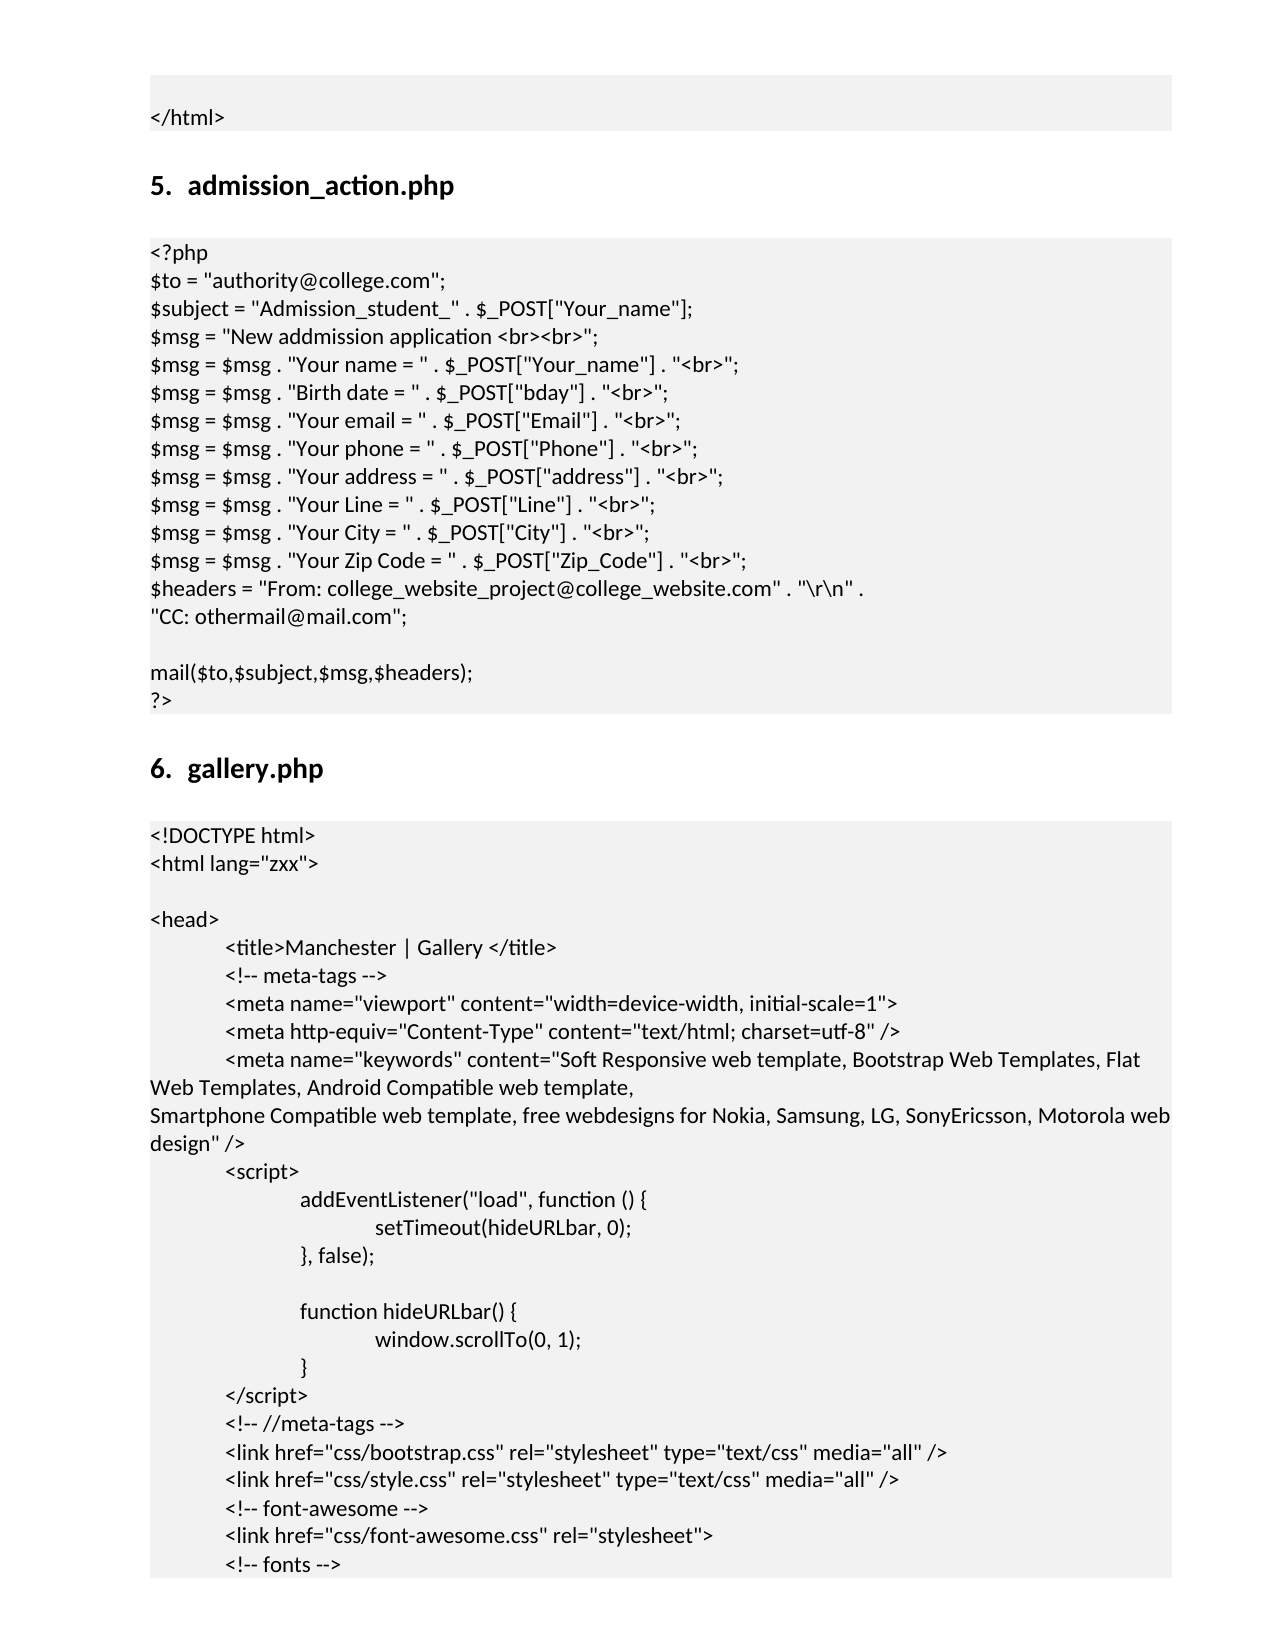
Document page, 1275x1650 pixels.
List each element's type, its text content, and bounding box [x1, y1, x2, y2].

text <meta name="keywords" content="Soft Responsive web template, Bootstrap Web Templates, Flat Web Templates, Android Compatible web template, [150, 1045, 1172, 1101]
text function hideURLbar() { [150, 1297, 1172, 1326]
text <link href="css/style.css" rel="stylesheet" type="text/css" media="all" /> [150, 1466, 1172, 1494]
text $msg = $msg . "Your phone = " . $_POST["Phone"] . "<br>"; [150, 434, 1172, 462]
text <link href="css/bootstrap.css" rel="stylesheet" type="text/css" media="all" /> [150, 1438, 1172, 1466]
text <!-- font-awesome --> [150, 1494, 1172, 1522]
text } [150, 1353, 1172, 1382]
text </html> [150, 103, 1172, 131]
text $subject = "Admission_student_" . $_POST["Your_name"]; [150, 294, 1172, 322]
text }, false); [150, 1241, 1172, 1269]
text <link href="css/font-awesome.css" rel="stylesheet"> [150, 1522, 1172, 1550]
text <meta http-equiv="Content-Type" content="text/html; charset=utf-8" /> [150, 1017, 1172, 1045]
text <script> [150, 1157, 1172, 1185]
text $msg = $msg . "Your Line = " . $_POST["Line"] . "<br>"; [150, 490, 1172, 518]
text $msg = $msg . "Birth date = " . $_POST["bday"] . "<br>"; [150, 378, 1172, 406]
text $msg = $msg . "Your email = " . $_POST["Email"] . "<br>"; [150, 406, 1172, 434]
text $msg = $msg . "Your Zip Code = " . $_POST["Zip_Code"] . "<br>"; [150, 546, 1172, 574]
text <head> [150, 905, 1172, 933]
text Smartphone Compatible web template, free webdesigns for Nokia, Samsung, LG, SonyEricsson, Motorola web design" /> [150, 1101, 1172, 1157]
text $msg = $msg . "Your City = " . $_POST["City"] . "<br>"; [150, 518, 1172, 546]
list gallery.php [150, 750, 1172, 786]
text <!-- //meta-tags --> [150, 1409, 1172, 1438]
list admission_action.php [150, 167, 1172, 202]
text <html lang="zxx"> [150, 849, 1172, 877]
text window.scrollTo(0, 1); [150, 1326, 1172, 1353]
text $to = "authority@college.com"; [150, 266, 1172, 294]
text "CC: othermail@mail.com"; [150, 602, 1172, 630]
text addEventListener("load", function () { [150, 1185, 1172, 1213]
text <title>Manchester | Gallery </title> [150, 933, 1172, 961]
text $msg = $msg . "Your address = " . $_POST["address"] . "<br>"; [150, 462, 1172, 490]
text setTimeout(hideURLbar, 0); [150, 1213, 1172, 1241]
text <!-- meta-tags --> [150, 961, 1172, 989]
text $headers = "From: college_website_project@college_website.com" . "\r\n" . [150, 574, 1172, 602]
text <?php [150, 238, 1172, 266]
text <meta name="viewport" content="width=device-width, initial-scale=1"> [150, 989, 1172, 1017]
text $msg = $msg . "Your name = " . $_POST["Your_name"] . "<br>"; [150, 350, 1172, 378]
text $msg = "New addmission application <br><br>"; [150, 322, 1172, 350]
text </script> [150, 1382, 1172, 1409]
text <!-- fonts --> [150, 1550, 1172, 1578]
text mail($to,$subject,$msg,$headers); [150, 658, 1172, 686]
text <!DOCTYPE html> [150, 821, 1172, 849]
text ?> [150, 686, 1172, 714]
